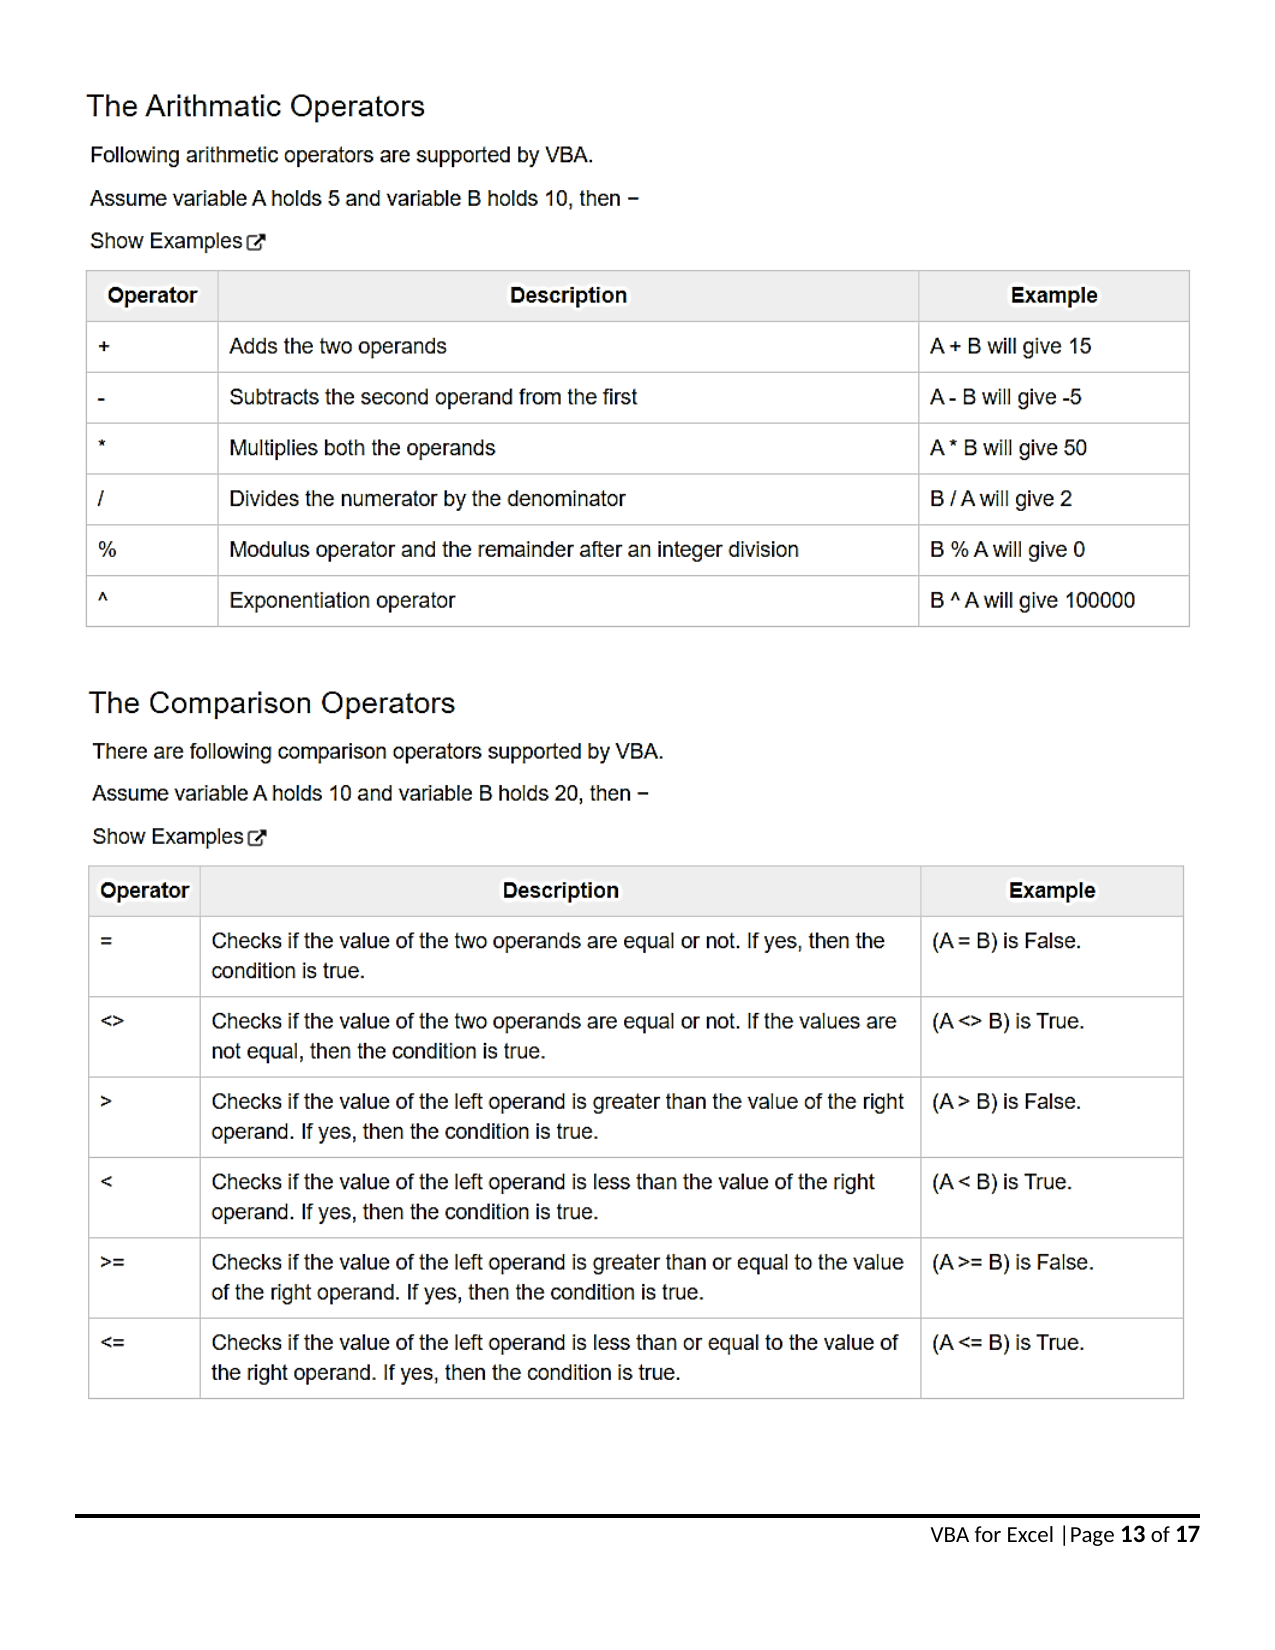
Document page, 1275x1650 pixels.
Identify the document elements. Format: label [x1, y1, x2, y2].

picture [75, 74, 1201, 649]
picture [75, 676, 1201, 1410]
